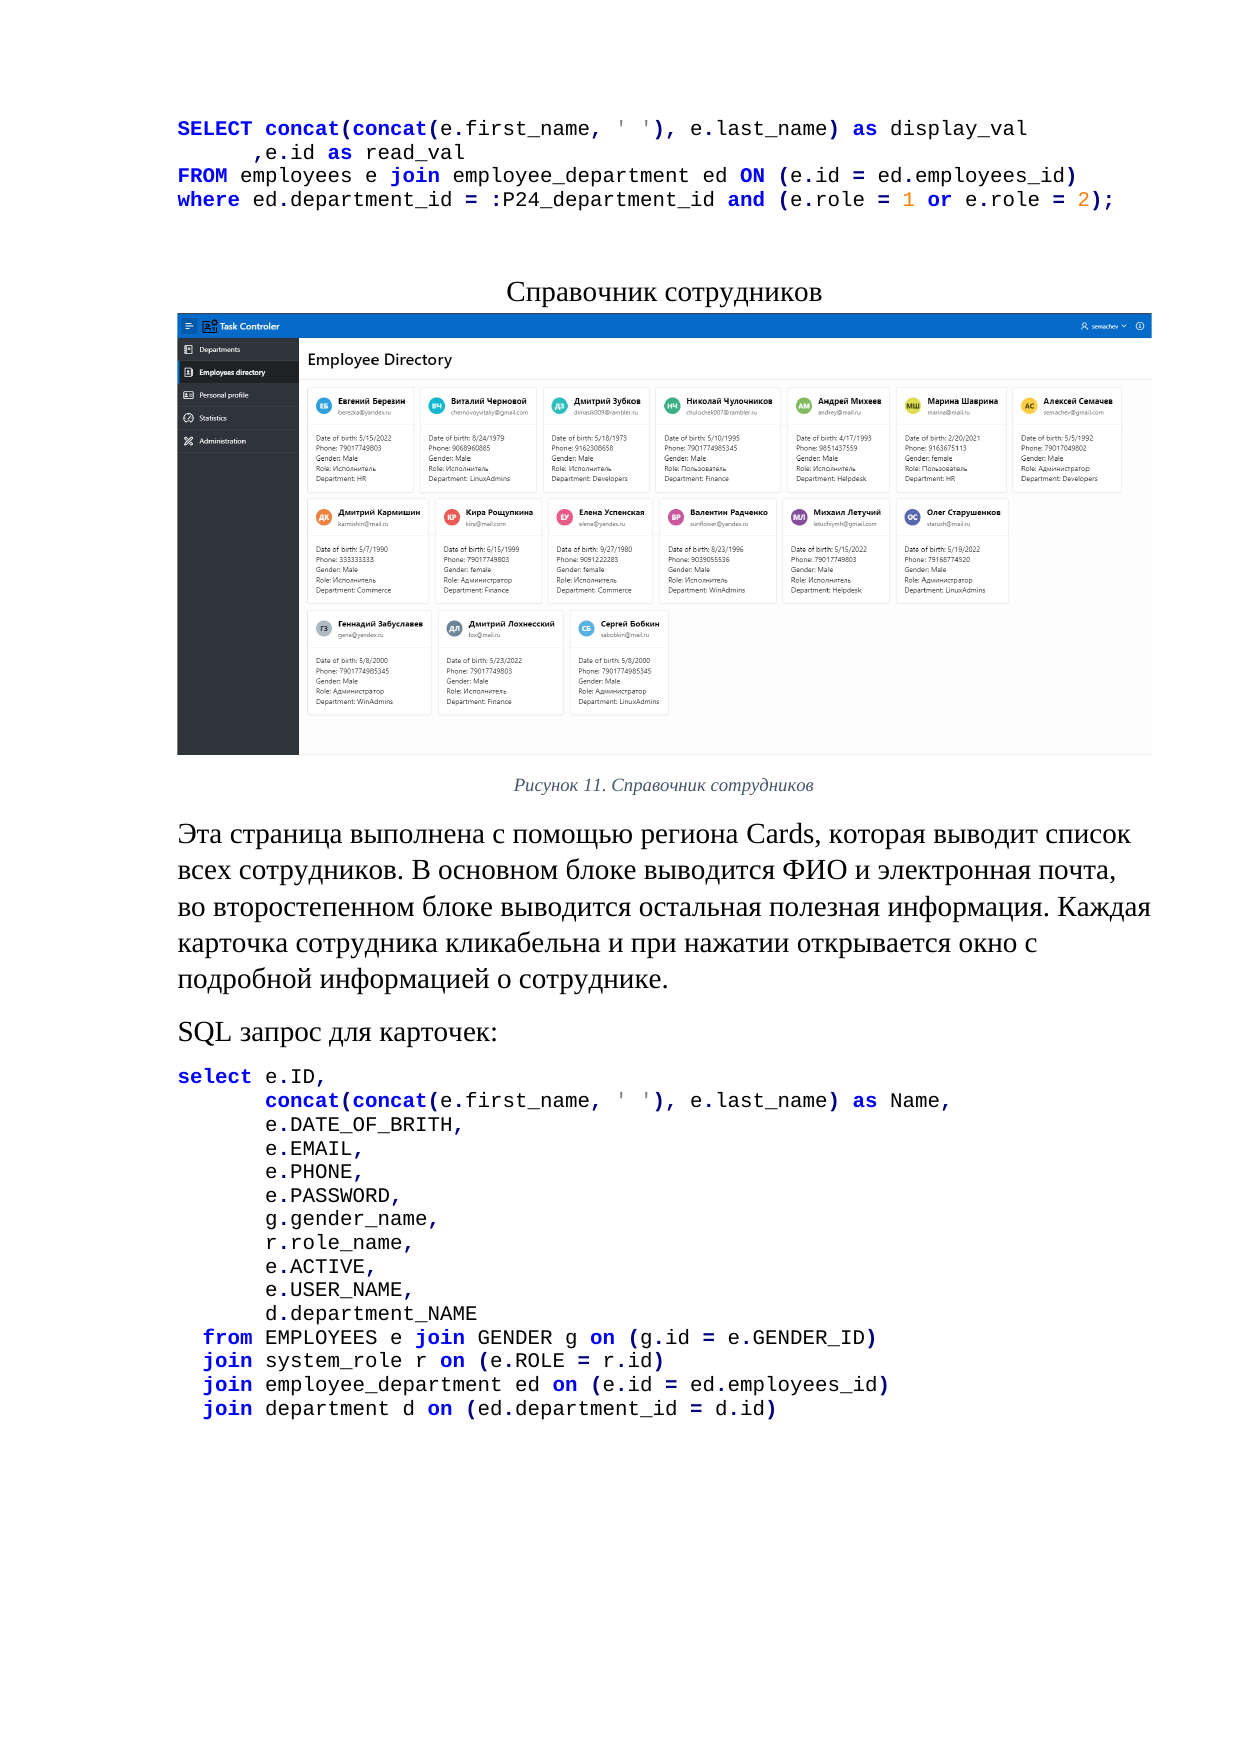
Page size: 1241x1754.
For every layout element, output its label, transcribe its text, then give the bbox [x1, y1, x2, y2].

text FROM employees e join employee_department ed ON (e.id = ed.employees_id) [177, 165, 1152, 189]
text where ed.department_id = :P24_department_id and (e.role = 1 or e.role = 2); [177, 189, 1152, 213]
text Эта страница выполнена с помощью региона Cards, которая выводит список всех сотрудников. В основном блоке выводится ФИО и электронная почта, во второстепенном блоке выводится остальная полезная информация. Каждая карточка сотрудника кликабельна и при нажатии открывается окно с подробной информацией о сотруднике. [177, 816, 1152, 994]
text e.USER_NAME, [177, 1279, 1152, 1303]
text e.PASSWORD, [177, 1185, 1152, 1208]
text e.ACTIVE, [177, 1256, 1152, 1279]
text from EMPLOYEES e join GENDER g on (g.id = e.GENDER_ID) [177, 1327, 1152, 1350]
text concat(concat(e.first_name, ' '), e.last_name) as Name, [177, 1090, 1152, 1114]
text Рисунок 11. Справочник сотрудников [177, 774, 1152, 796]
text SELECT concat(concat(e.first_name, ' '), e.last_name) as display_val [177, 118, 1152, 142]
text e.EMAIL, [177, 1137, 1152, 1161]
text join employee_department ed on (e.id = ed.employees_id) [177, 1374, 1152, 1398]
text e.DATE_OF_BRITH, [177, 1114, 1152, 1137]
text r.role_name, [177, 1232, 1152, 1256]
text d.department_NAME [177, 1303, 1152, 1327]
text join department d on (ed.department_id = d.id) [177, 1398, 1152, 1421]
text SQL запрос для карточек: [177, 1014, 1152, 1047]
subtitle Справочник сотрудников [177, 274, 1152, 307]
text g.gender_name, [177, 1208, 1152, 1232]
text ,e.id as read_val [177, 142, 1152, 165]
text e.PHONE, [177, 1161, 1152, 1185]
picture [177, 313, 1152, 755]
text select e.ID, [177, 1067, 1152, 1090]
text join system_role r on (e.ROLE = r.id) [177, 1350, 1152, 1374]
